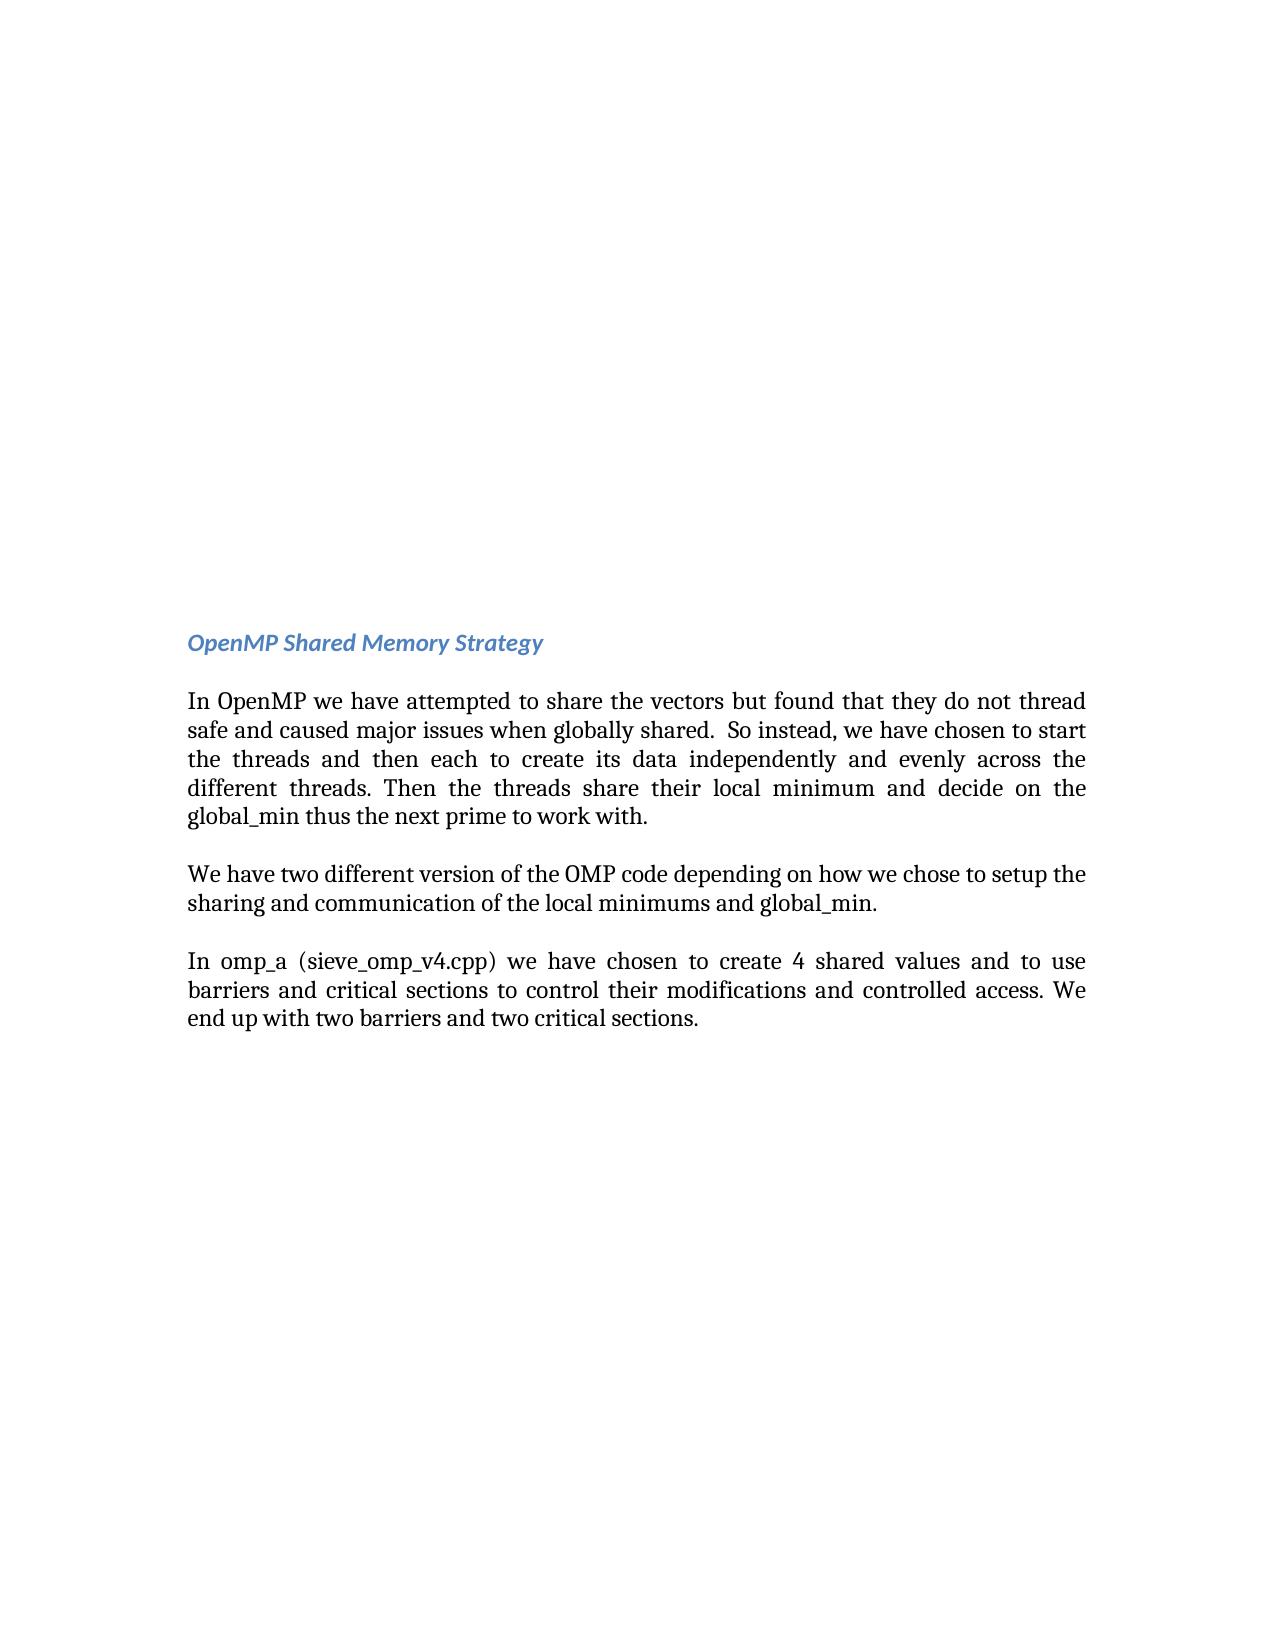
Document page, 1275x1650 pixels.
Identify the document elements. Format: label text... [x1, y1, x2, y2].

text In OpenMP we have attempted to share the vectors but found that they do not thread safe and caused major issues when globally shared. So instead, we have chosen to start the threads and then each to create its data independently and evenly across the different threads. Then the threads share their local minimum and decide on the global_min thus the next prime to work with. [187, 687, 1087, 831]
subtitle OpenMP Shared Memory Strategy [187, 627, 1087, 658]
text In omp_a (sieve_omp_v4.cpp) we have chosen to create 4 shared values and to use barriers and critical sections to control their modifications and controlled access. We end up with two barriers and two critical sections. [187, 947, 1087, 1033]
text We have two different version of the OMP code depending on how we chose to setup the sharing and communication of the local minimums and global_min. [187, 860, 1087, 918]
